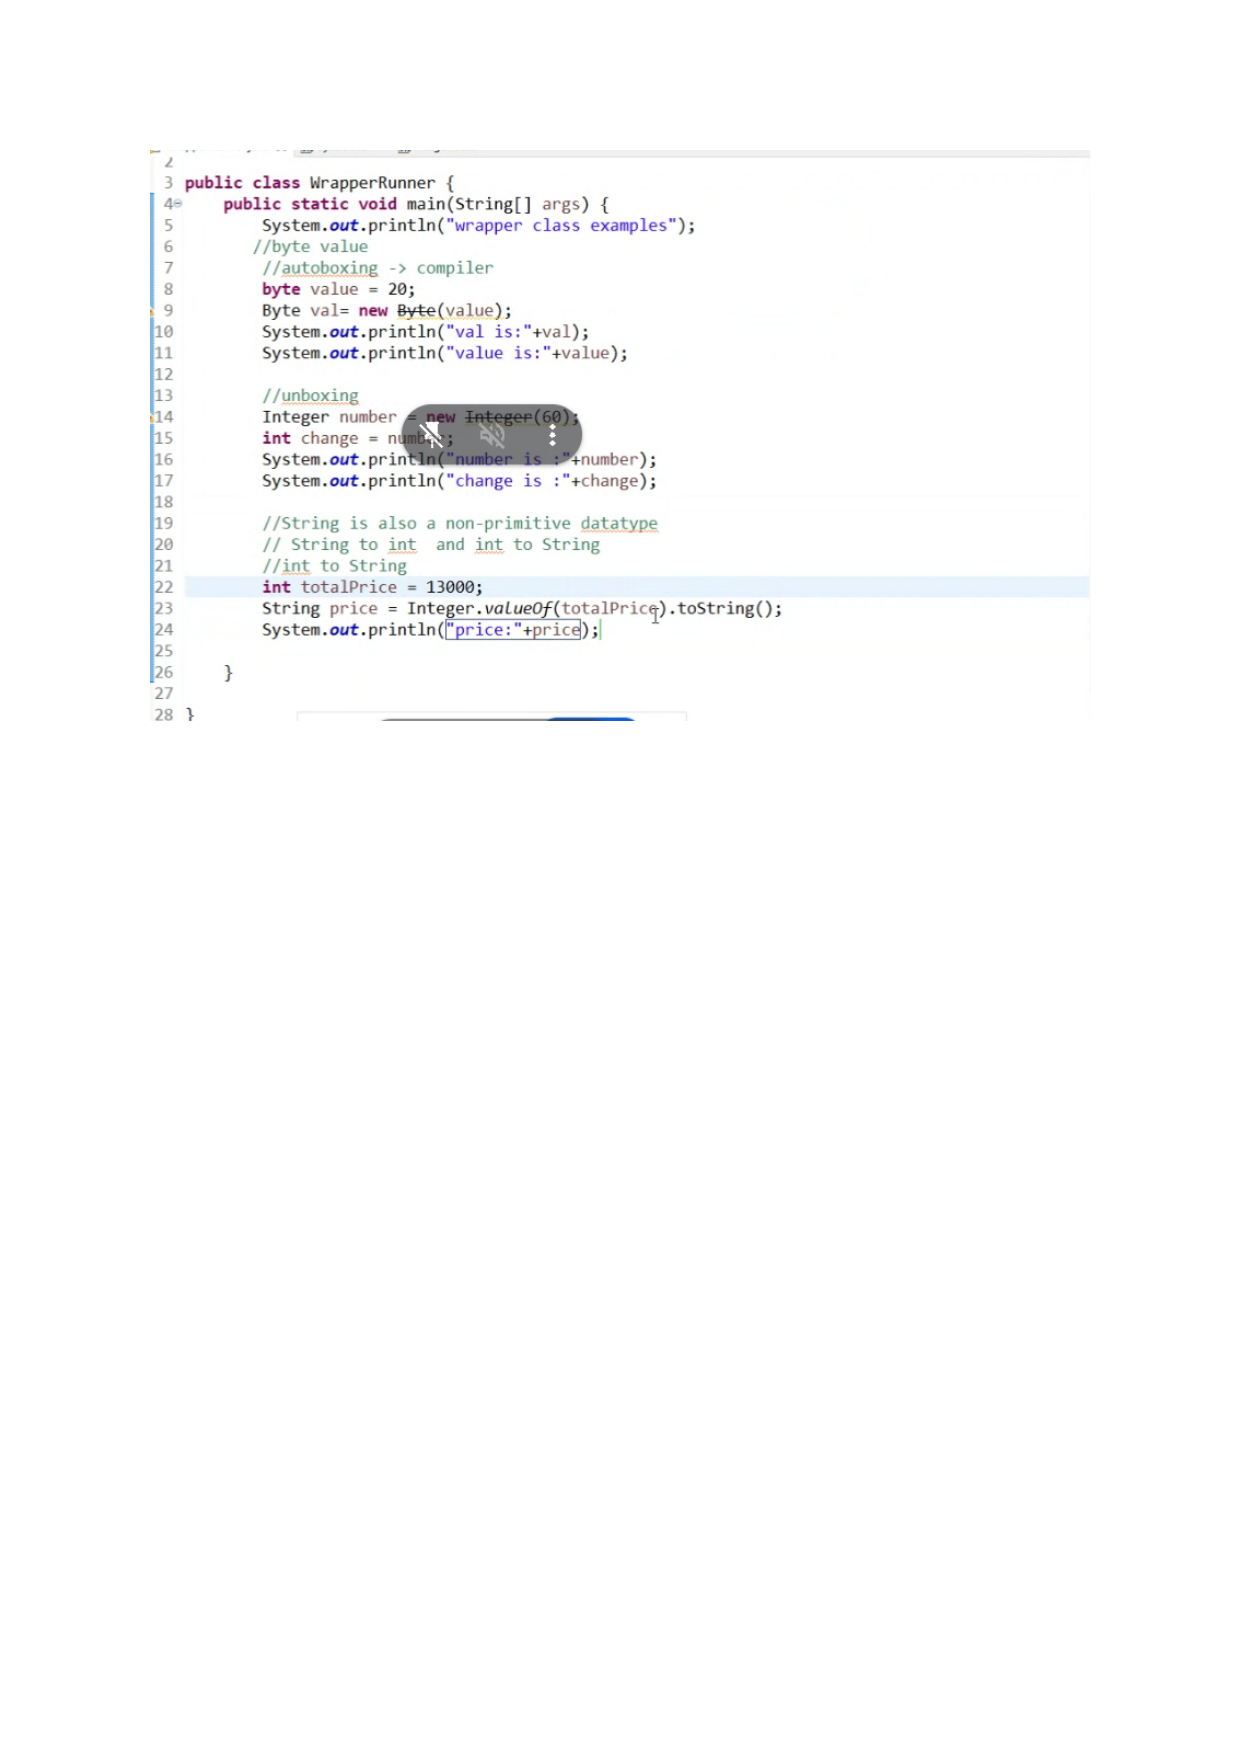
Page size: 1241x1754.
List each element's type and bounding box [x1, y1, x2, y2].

picture [150, 150, 1091, 721]
